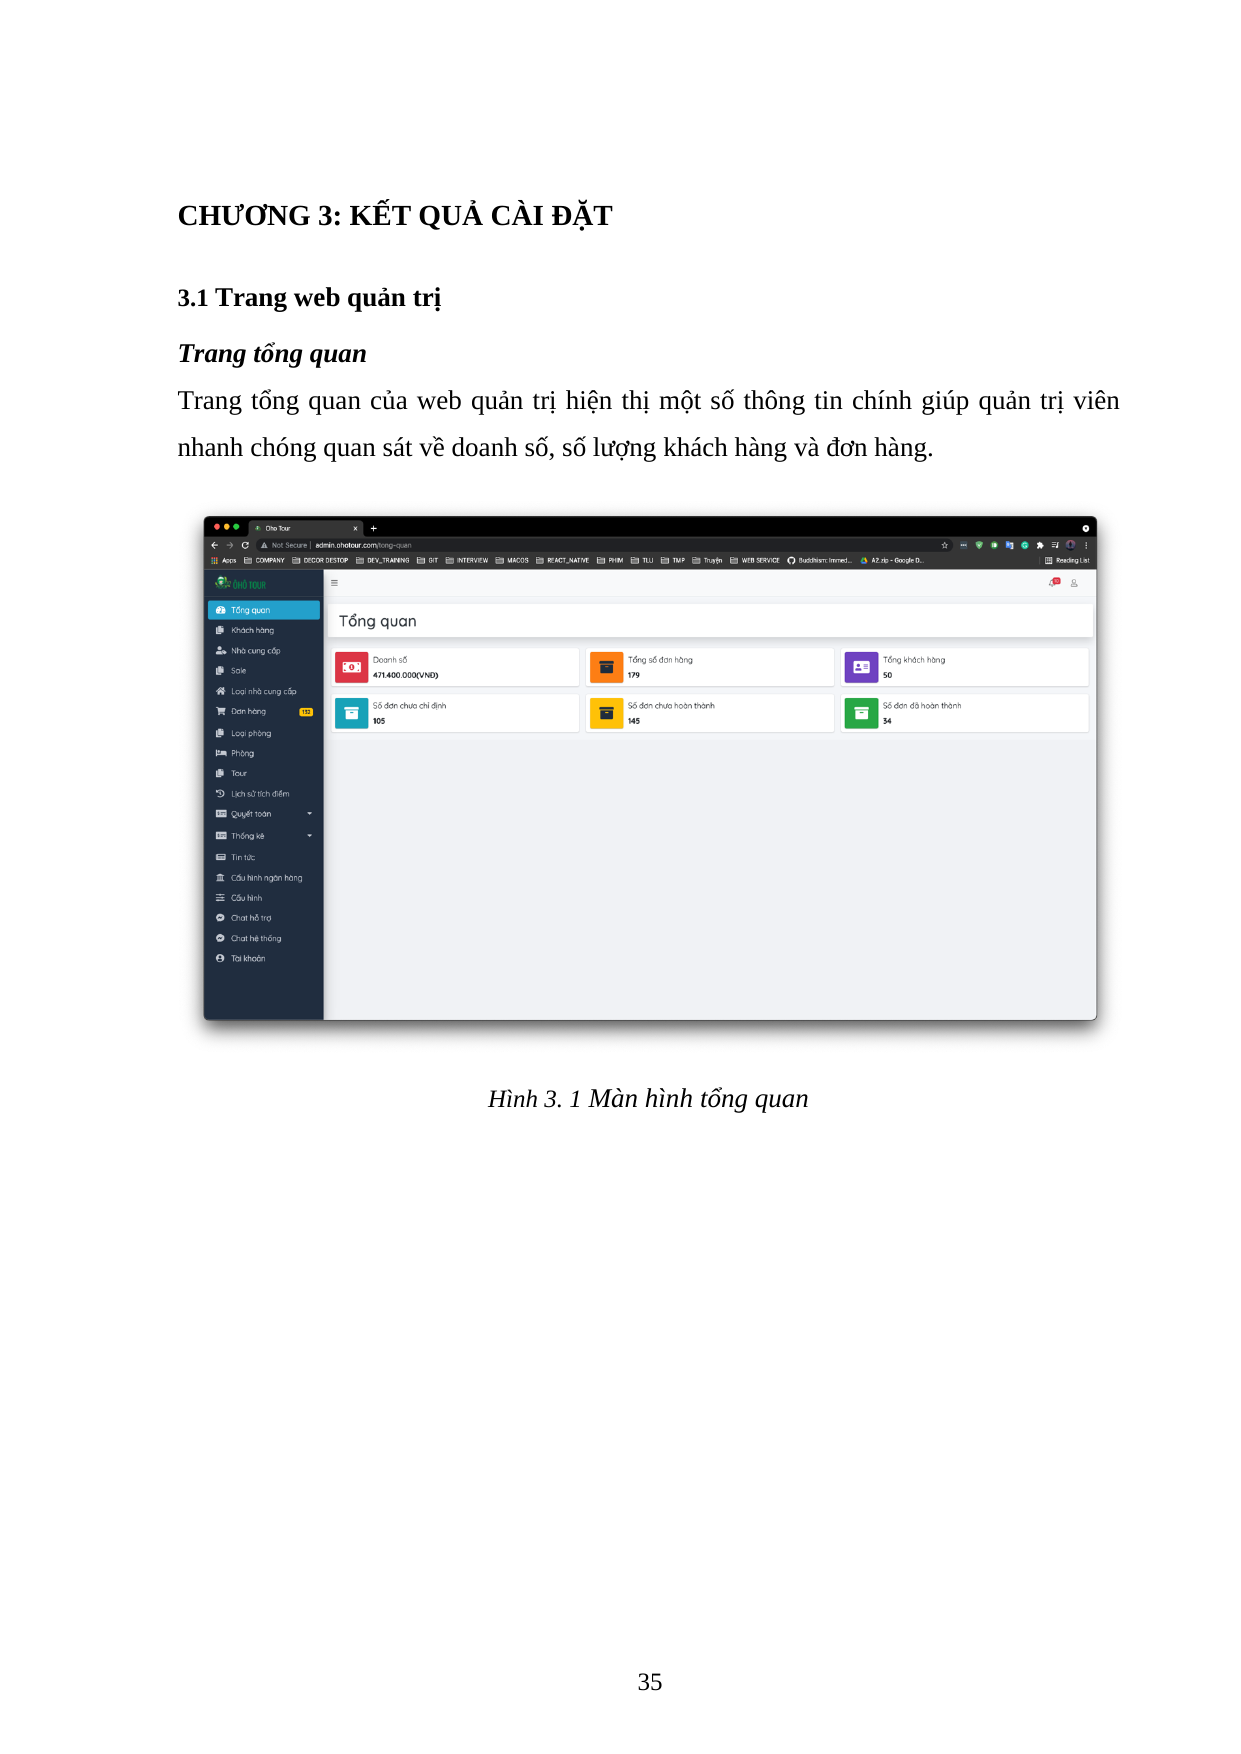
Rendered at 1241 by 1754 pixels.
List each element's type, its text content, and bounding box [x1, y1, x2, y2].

text Trang tổng quan của web quản trị hiện thị một số thông tin chính giúp quản trị viên nhanh chóng quan sát về doanh số, số lượng khách hàng và đơn hàng. [177, 384, 1122, 462]
subtitle 3.1 Trang web quản trị [177, 281, 1122, 312]
subtitle CHƯƠNG 3: KẾT QUẢ CÀI ĐẶT [177, 198, 1122, 231]
picture [177, 498, 1123, 1055]
text Trang tổng quan [177, 337, 1122, 368]
